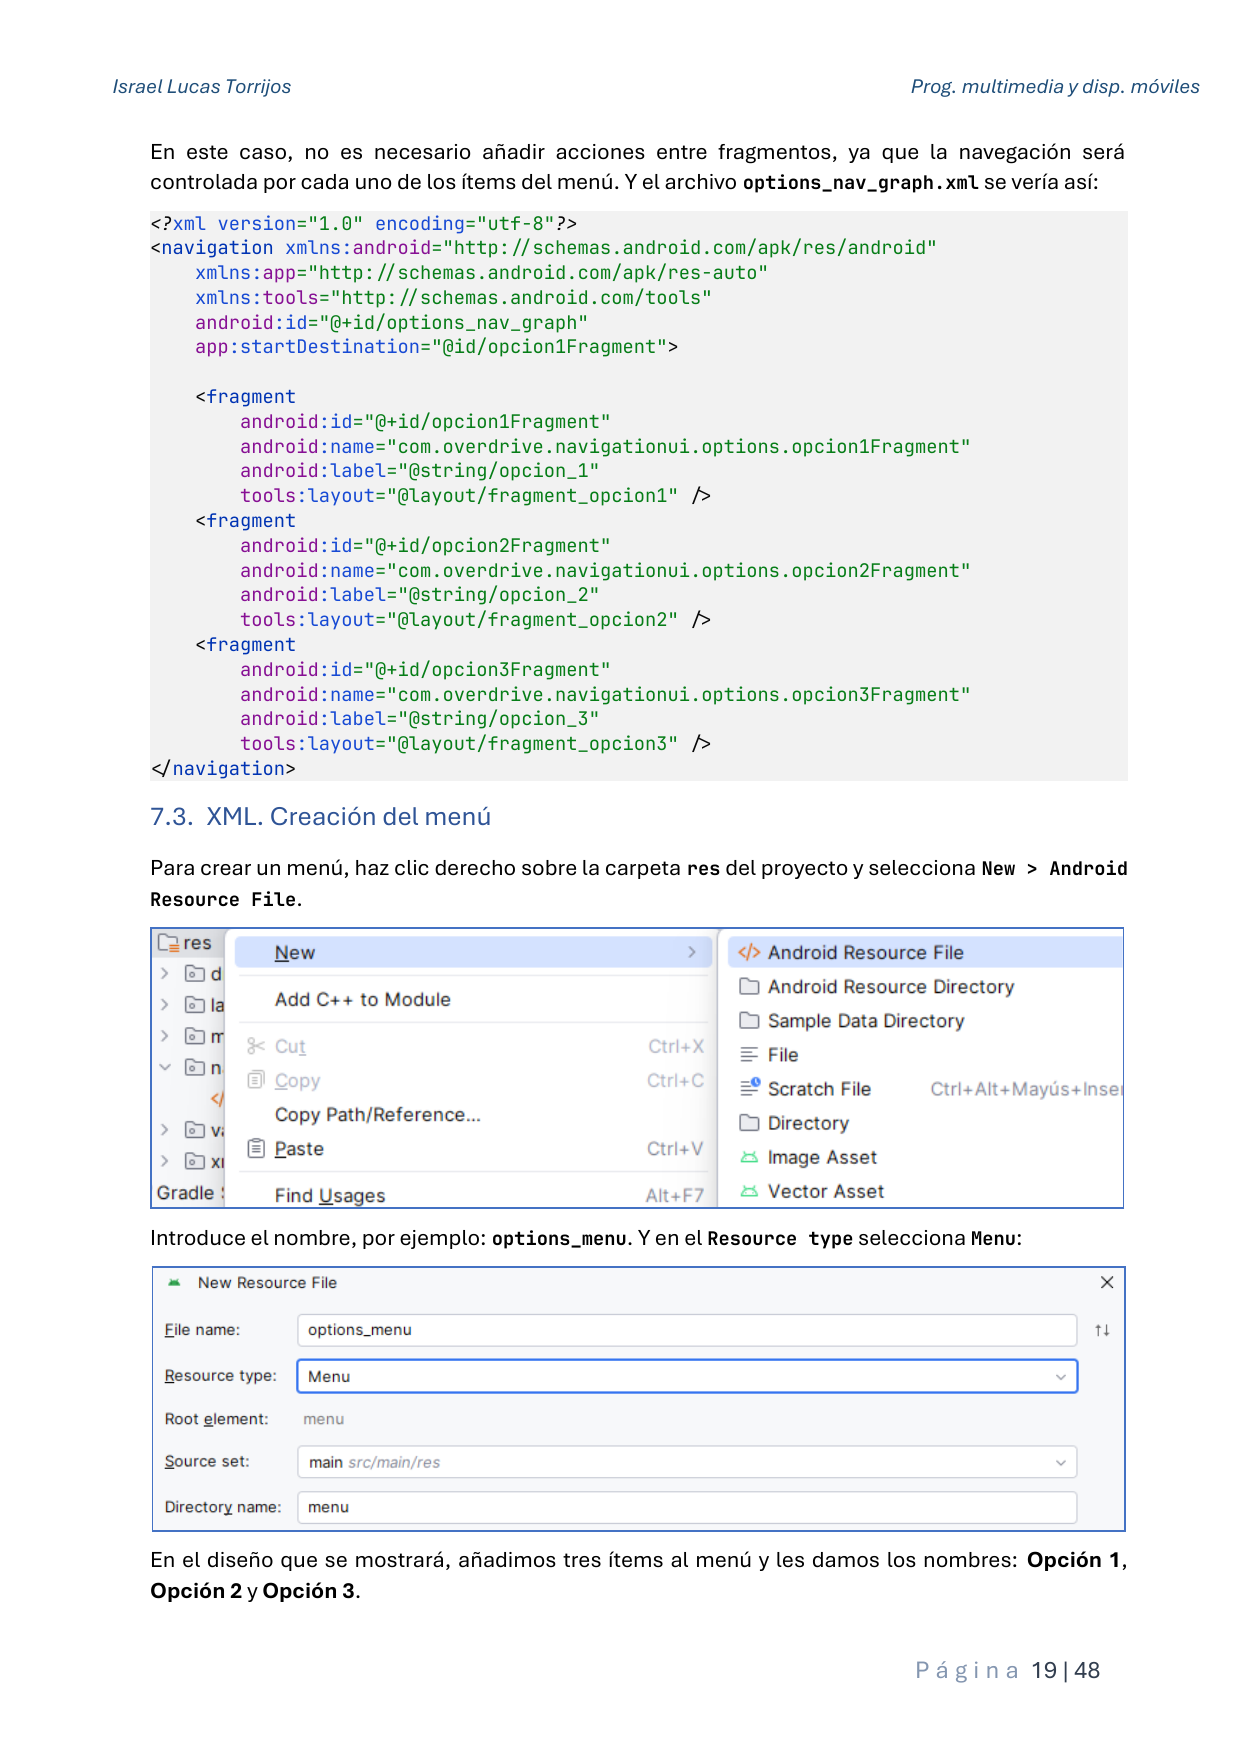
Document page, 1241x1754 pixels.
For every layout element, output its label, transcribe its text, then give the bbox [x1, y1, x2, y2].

text En el diseño que se mostrará, añadimos tres ítems al menú y les damos los nombres: Opción 1, Opción 2 y Opción 3. [150, 1546, 1128, 1604]
text Para crear un menú, haz clic derecho sobre la carpeta res del proyecto y selecciona New > Android Resource File. [150, 854, 1128, 912]
subtitle XML. Creación del menú [150, 800, 1128, 833]
text <?xml version="1.0" encoding="utf-8"?> <navigation xmlns:android="http://schemas.android.com/apk/res/android" xmlns:app="http://schemas.android.com/apk/res-auto" xmlns:tools="http://schemas.android.com/tools" android:id="@+id/options_nav_graph" app:startDestination="@id/opcion1Fragment"> <fragment android:id="@+id/opcion1Fragment" android:name="com.overdrive.navigationui.options.opcion1Fragment" android:label="@string/opcion_1" tools:layout="@layout/fragment_opcion1" /> <fragment android:id="@+id/opcion2Fragment" android:name="com.overdrive.navigationui.options.opcion2Fragment" android:label="@string/opcion_2" tools:layout="@layout/fragment_opcion2" /> <fragment android:id="@+id/opcion3Fragment" android:name="com.overdrive.navigationui.options.opcion3Fragment" android:label="@string/opcion_3" tools:layout="@layout/fragment_opcion3" /> </navigation> [150, 211, 1128, 781]
text Introduce el nombre, por ejemplo: options_menu. Y en el Resource type selecciona Menu: [150, 1223, 1128, 1251]
picture [153, 1268, 1124, 1530]
text En este caso, no es necesario añadir acciones entre fragmentos, ya que la navegación será controlada por cada uno de los ítems del menú. Y el archivo options_nav_graph.xml se vería así: [150, 138, 1128, 196]
picture [152, 929, 1123, 1207]
